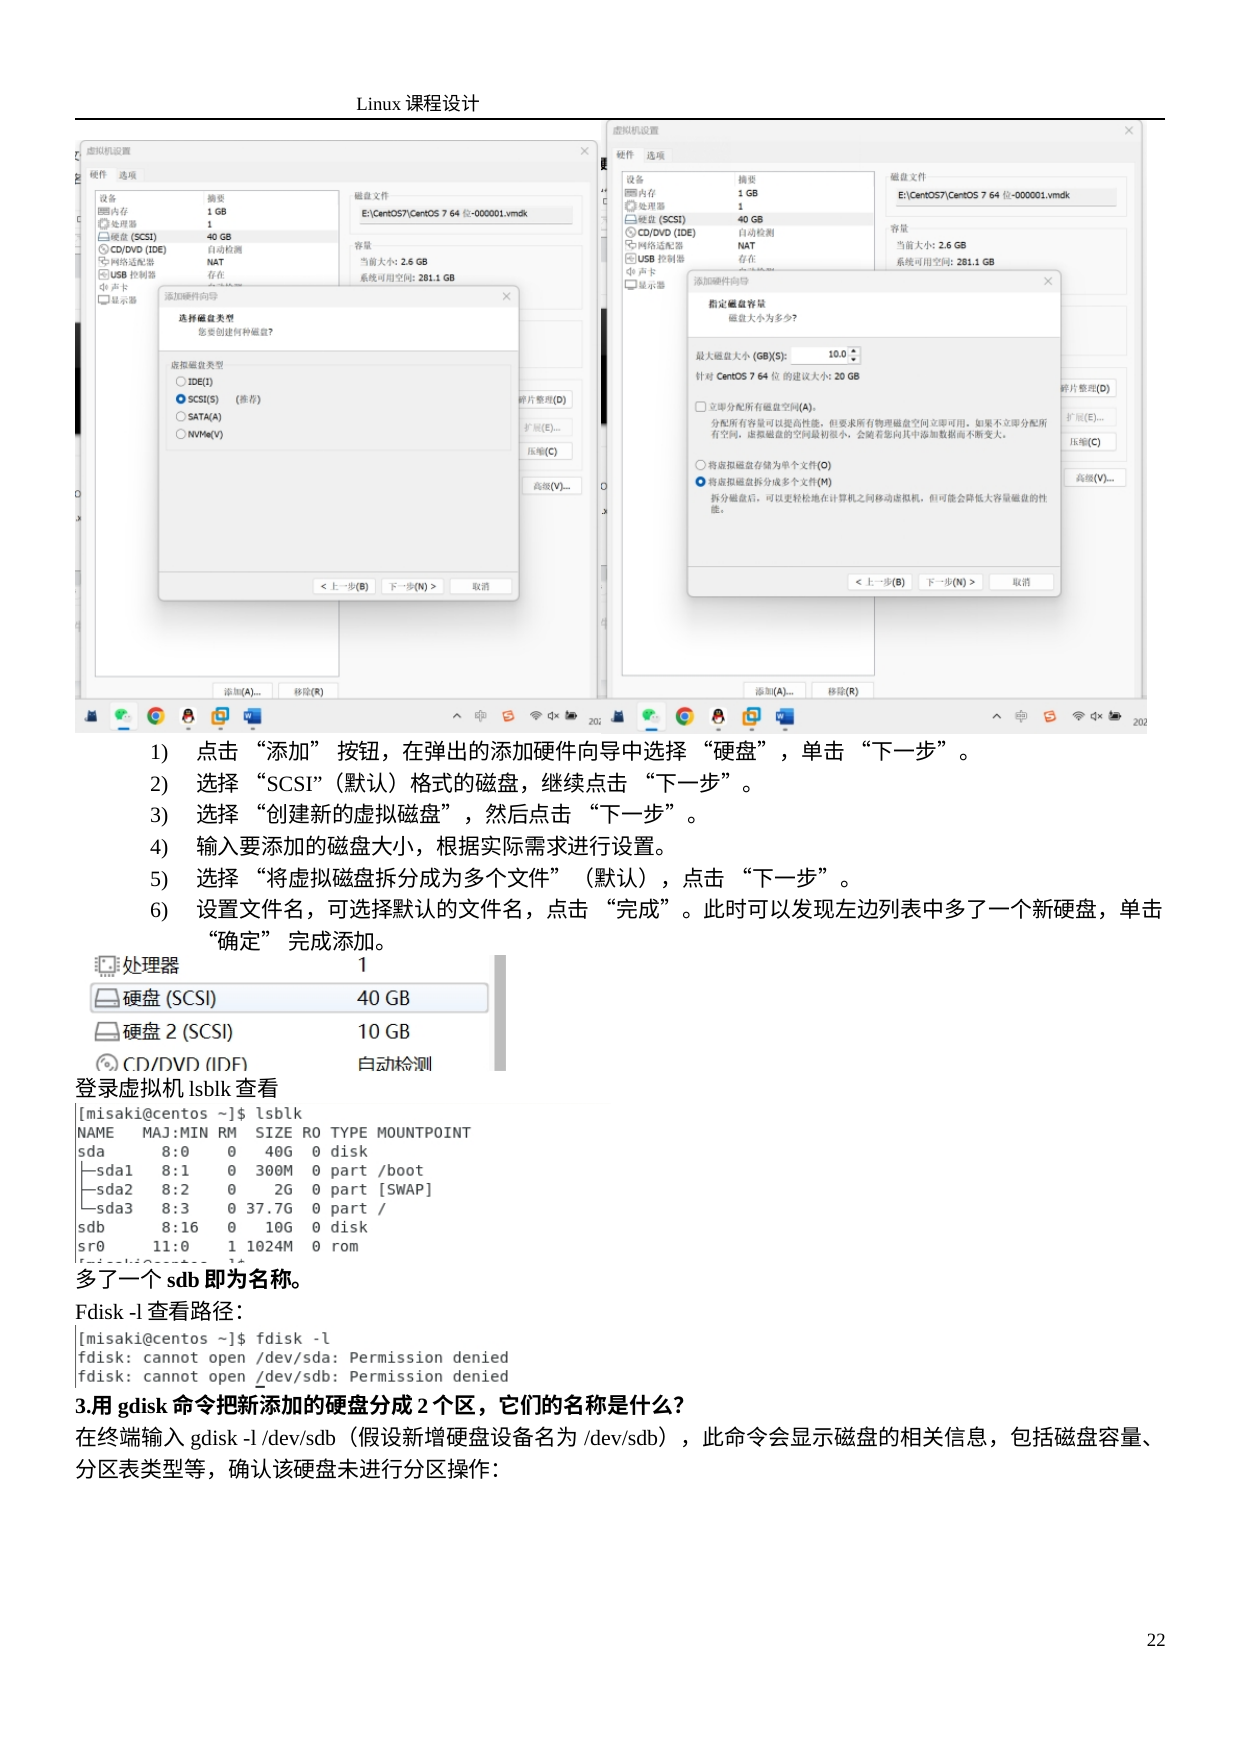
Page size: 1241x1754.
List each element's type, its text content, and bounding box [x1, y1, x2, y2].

text Fdisk -l查看路径： [75, 1294, 1165, 1326]
picture [75, 1103, 612, 1263]
picture [75, 1325, 581, 1389]
list 选择 “将虚拟磁盘拆分成为多个文件”（默认），点击 “下一步”。 [150, 861, 1165, 892]
list 选择 “创建新的虚拟磁盘”，然后点击 “下一步”。 [150, 797, 1165, 829]
text 登录虚拟机lsblk查看 [75, 1071, 1165, 1103]
text 多了一个sdb即为名称。 [75, 1262, 1165, 1294]
list 选择 “SCSI”（默认）格式的磁盘，继续点击 “下一步”。 [150, 766, 1165, 797]
picture [75, 120, 1147, 734]
text 在终端输入 gdisk -l /dev/sdb（假设新增硬盘设备名为 /dev/sdb），此命令会显示磁盘的相关信息，包括磁盘容量、分区表类型等，确认该硬盘未进行分区操作： [75, 1420, 1165, 1483]
list 输入要添加的磁盘大小，根据实际需求进行设置。 [150, 829, 1165, 861]
text 3.用gdisk命令把新添加的硬盘分成2个区，它们的名称是什么？ [75, 1388, 1165, 1420]
list 设置文件名，可选择默认的文件名，点击 “完成”。此时可以发现左边列表中多了一个新硬盘，单击 “确定” 完成添加。 [150, 892, 1165, 956]
picture [75, 955, 507, 1072]
list 点击 “添加” 按钮，在弹出的添加硬件向导中选择 “硬盘”，单击 “下一步”。 [150, 734, 1165, 766]
